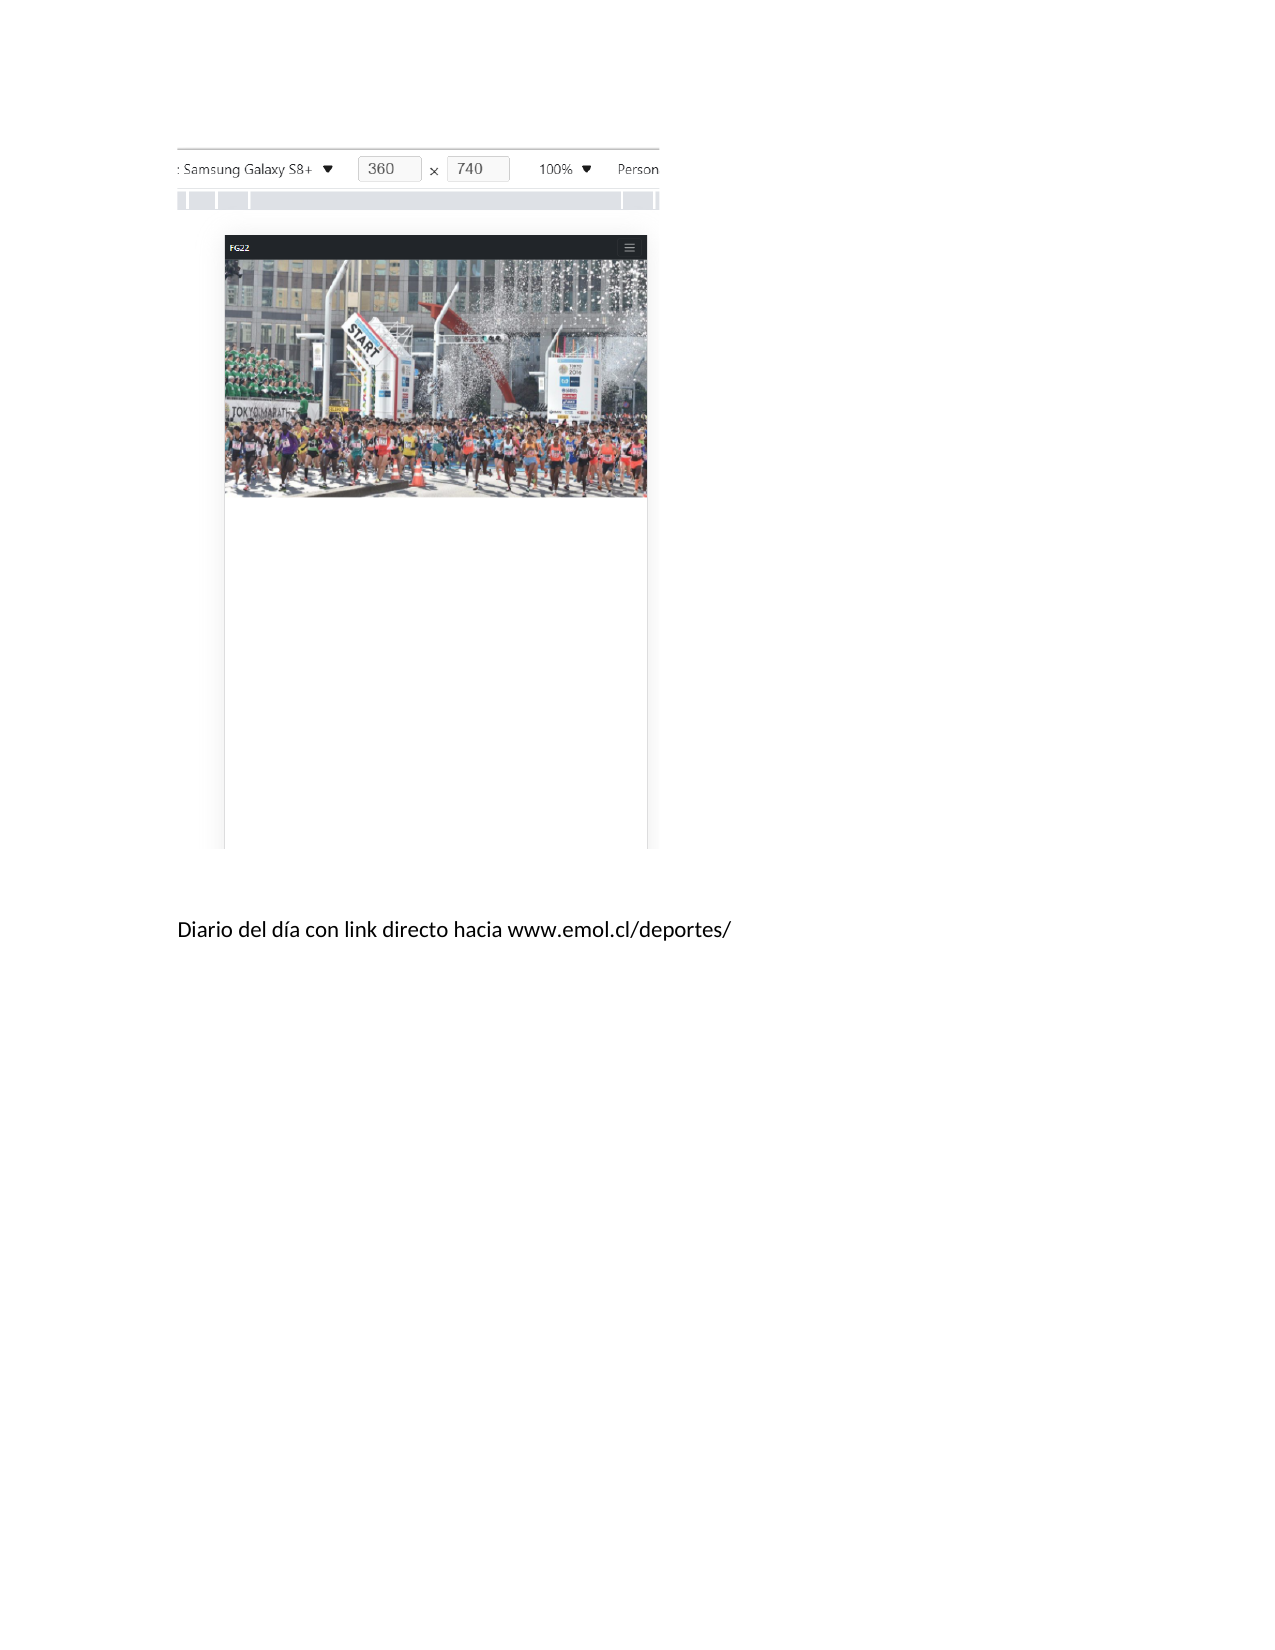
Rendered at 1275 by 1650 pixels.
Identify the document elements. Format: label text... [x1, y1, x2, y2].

picture [177, 147, 660, 849]
text Diario del día con link directo hacia www.emol.cl/deportes/ [177, 915, 1098, 943]
